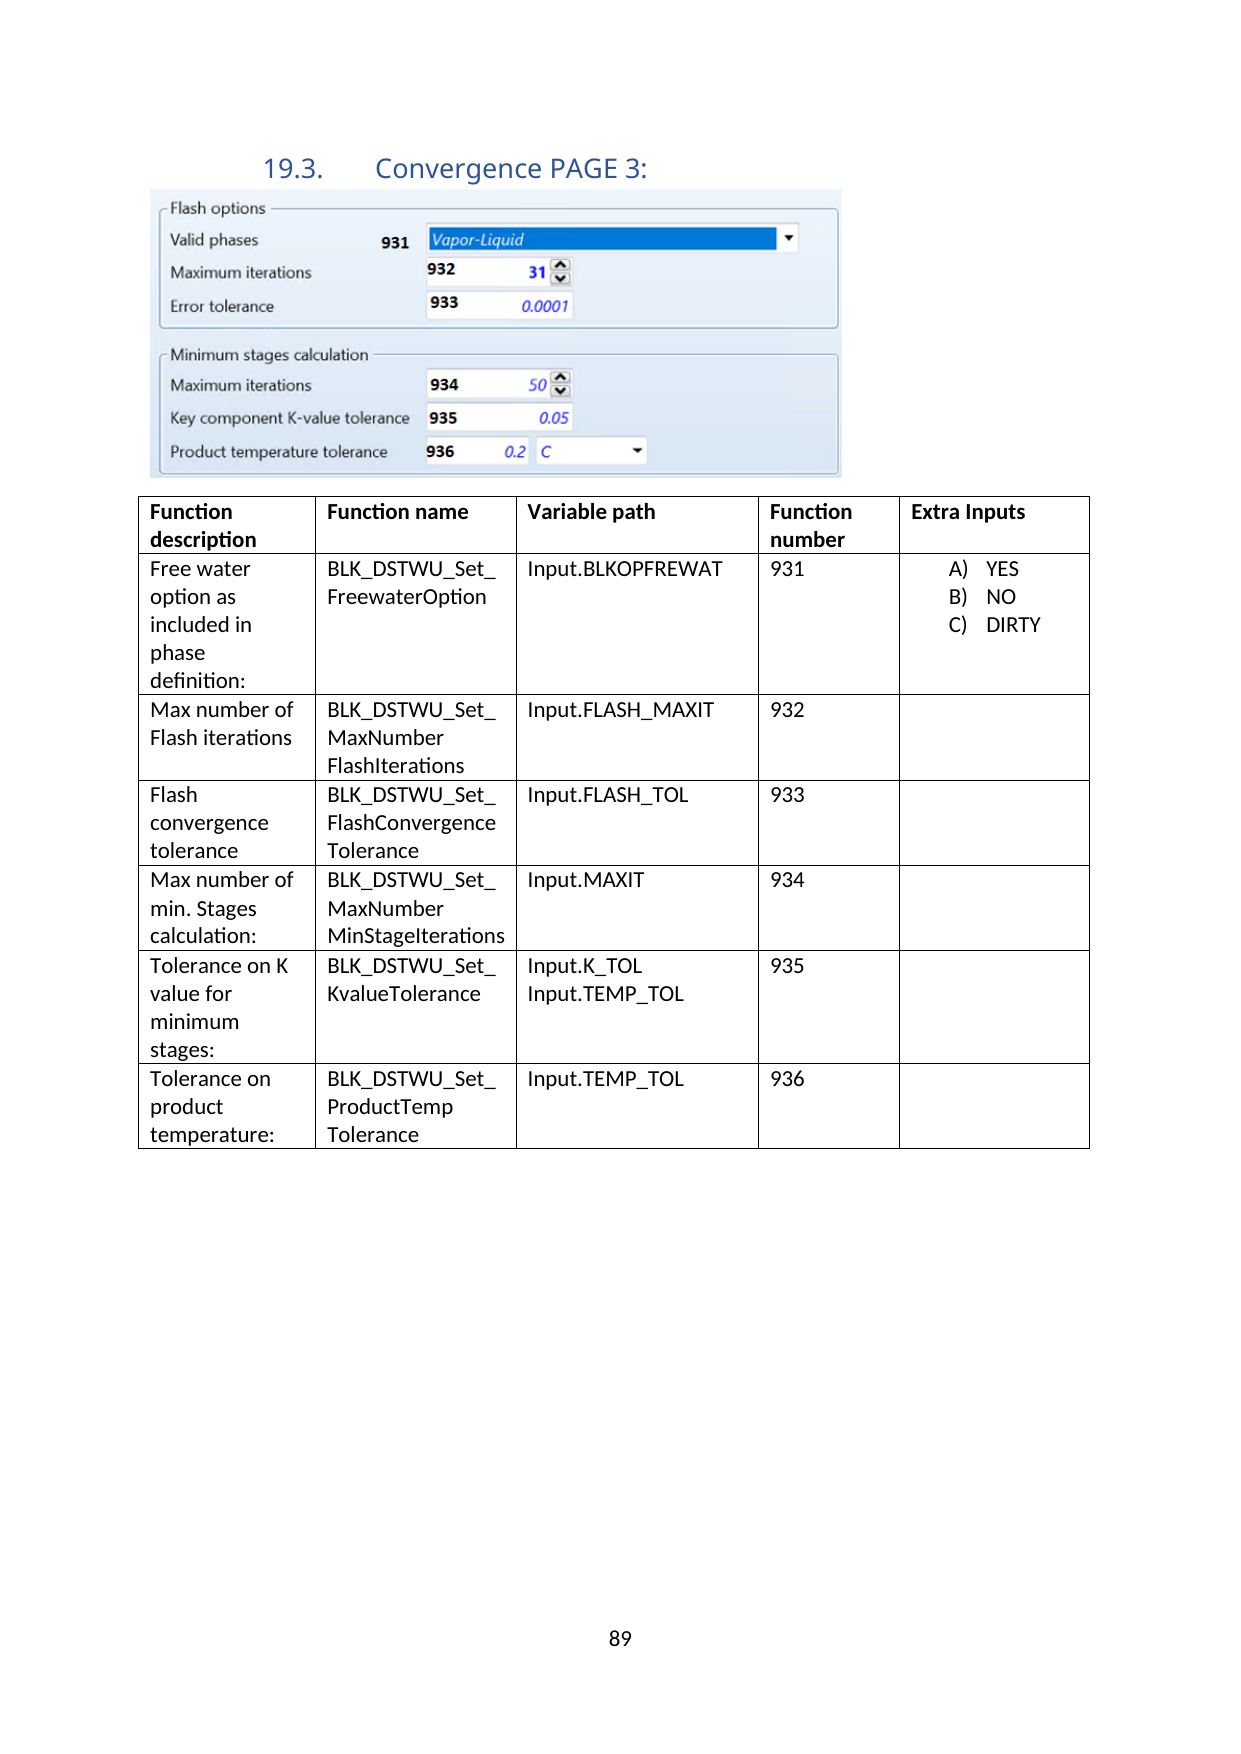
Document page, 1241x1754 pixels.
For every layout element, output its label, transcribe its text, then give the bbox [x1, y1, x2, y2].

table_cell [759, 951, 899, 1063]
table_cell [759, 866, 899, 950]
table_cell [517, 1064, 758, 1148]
picture [150, 189, 842, 478]
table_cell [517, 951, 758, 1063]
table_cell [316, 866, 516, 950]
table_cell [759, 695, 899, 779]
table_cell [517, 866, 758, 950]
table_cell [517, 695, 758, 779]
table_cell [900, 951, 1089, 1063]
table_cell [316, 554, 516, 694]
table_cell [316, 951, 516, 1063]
subtitle Convergence PAGE 3: [262, 150, 1090, 187]
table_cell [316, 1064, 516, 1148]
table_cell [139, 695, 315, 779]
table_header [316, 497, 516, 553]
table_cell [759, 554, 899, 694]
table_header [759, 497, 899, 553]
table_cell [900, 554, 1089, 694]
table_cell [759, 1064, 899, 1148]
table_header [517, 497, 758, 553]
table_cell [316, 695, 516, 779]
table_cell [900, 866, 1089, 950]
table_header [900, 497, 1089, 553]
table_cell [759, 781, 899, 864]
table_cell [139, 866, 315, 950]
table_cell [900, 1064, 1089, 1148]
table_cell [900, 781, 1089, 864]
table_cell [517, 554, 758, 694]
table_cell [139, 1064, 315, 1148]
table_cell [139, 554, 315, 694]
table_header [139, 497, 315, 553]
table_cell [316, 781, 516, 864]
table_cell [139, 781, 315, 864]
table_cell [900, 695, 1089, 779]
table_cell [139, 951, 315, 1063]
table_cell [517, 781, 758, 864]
